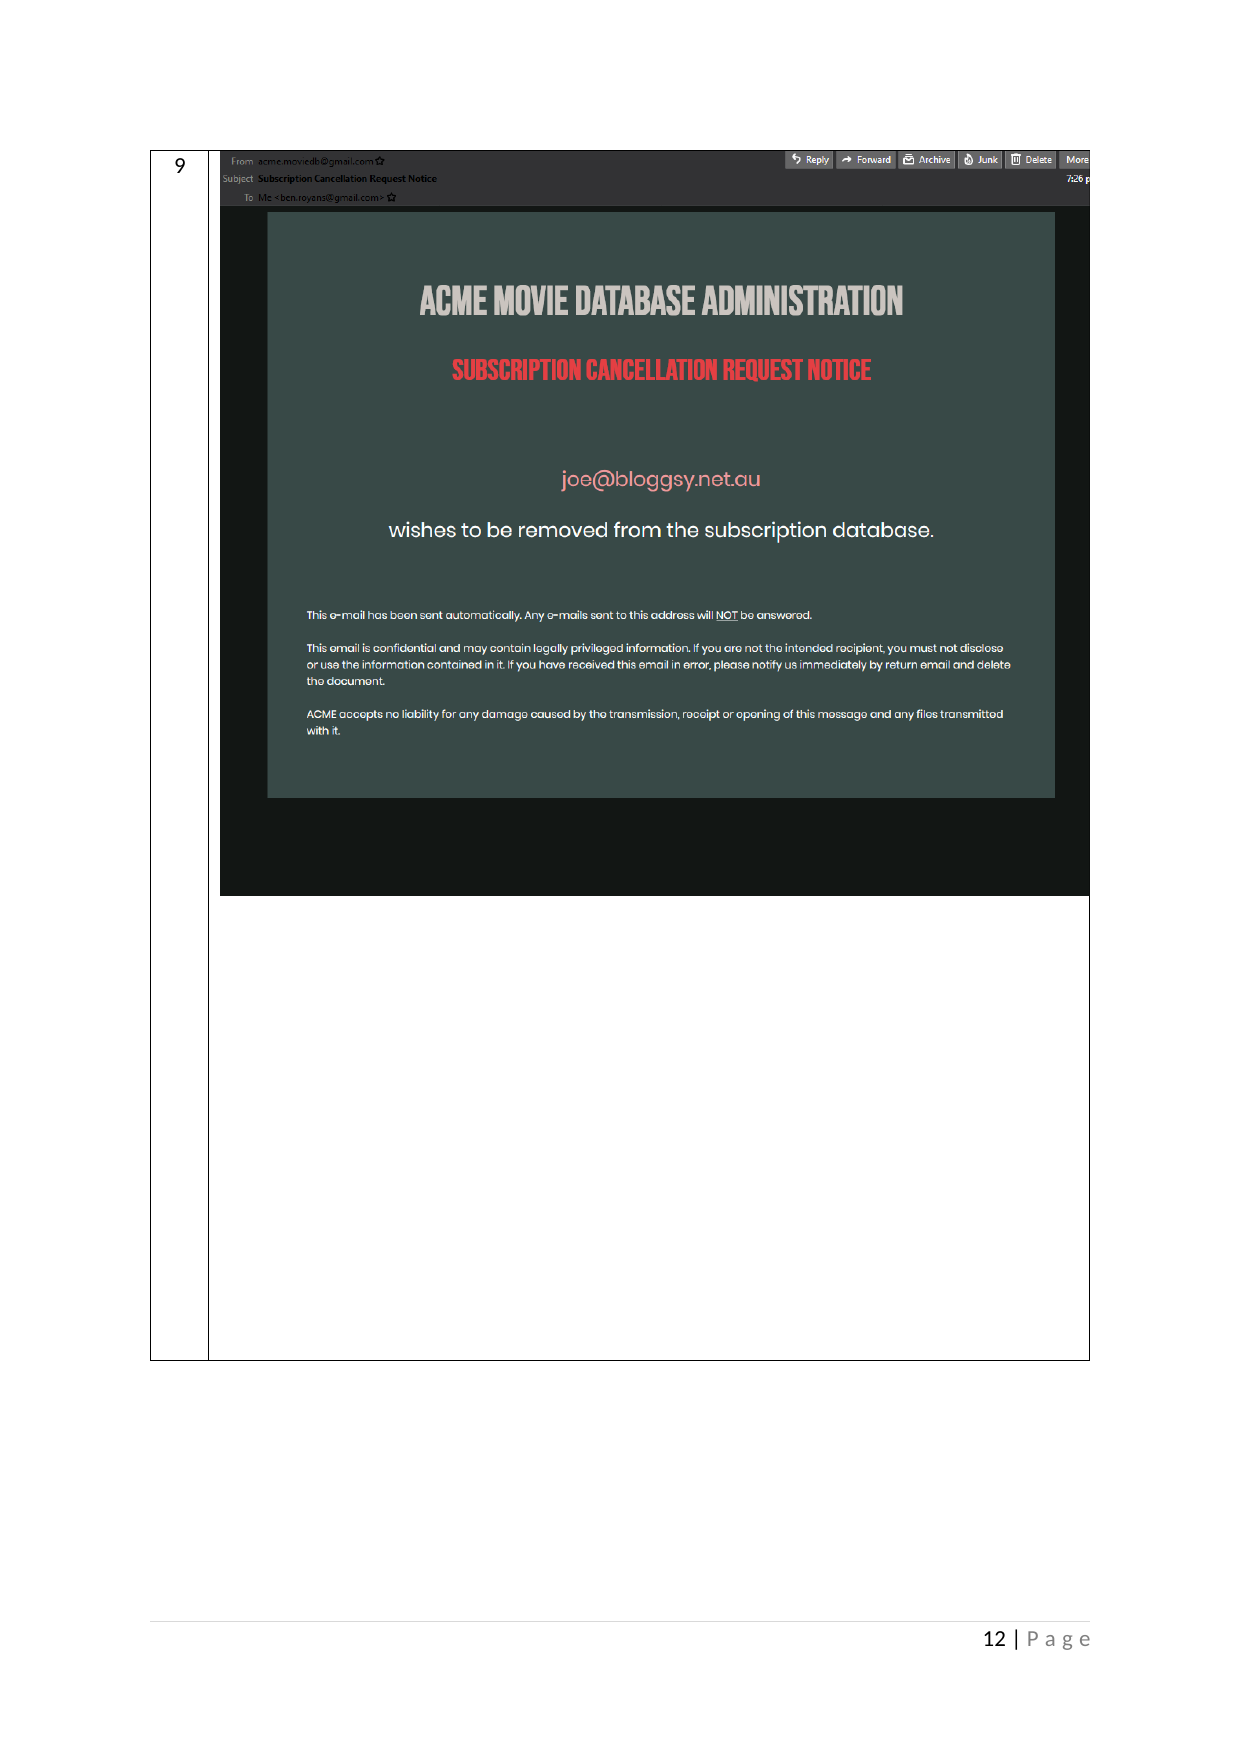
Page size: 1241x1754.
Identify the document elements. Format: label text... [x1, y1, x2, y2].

table_cell [209, 151, 1089, 1360]
table_cell 9 [151, 151, 208, 1360]
picture [220, 151, 1090, 896]
